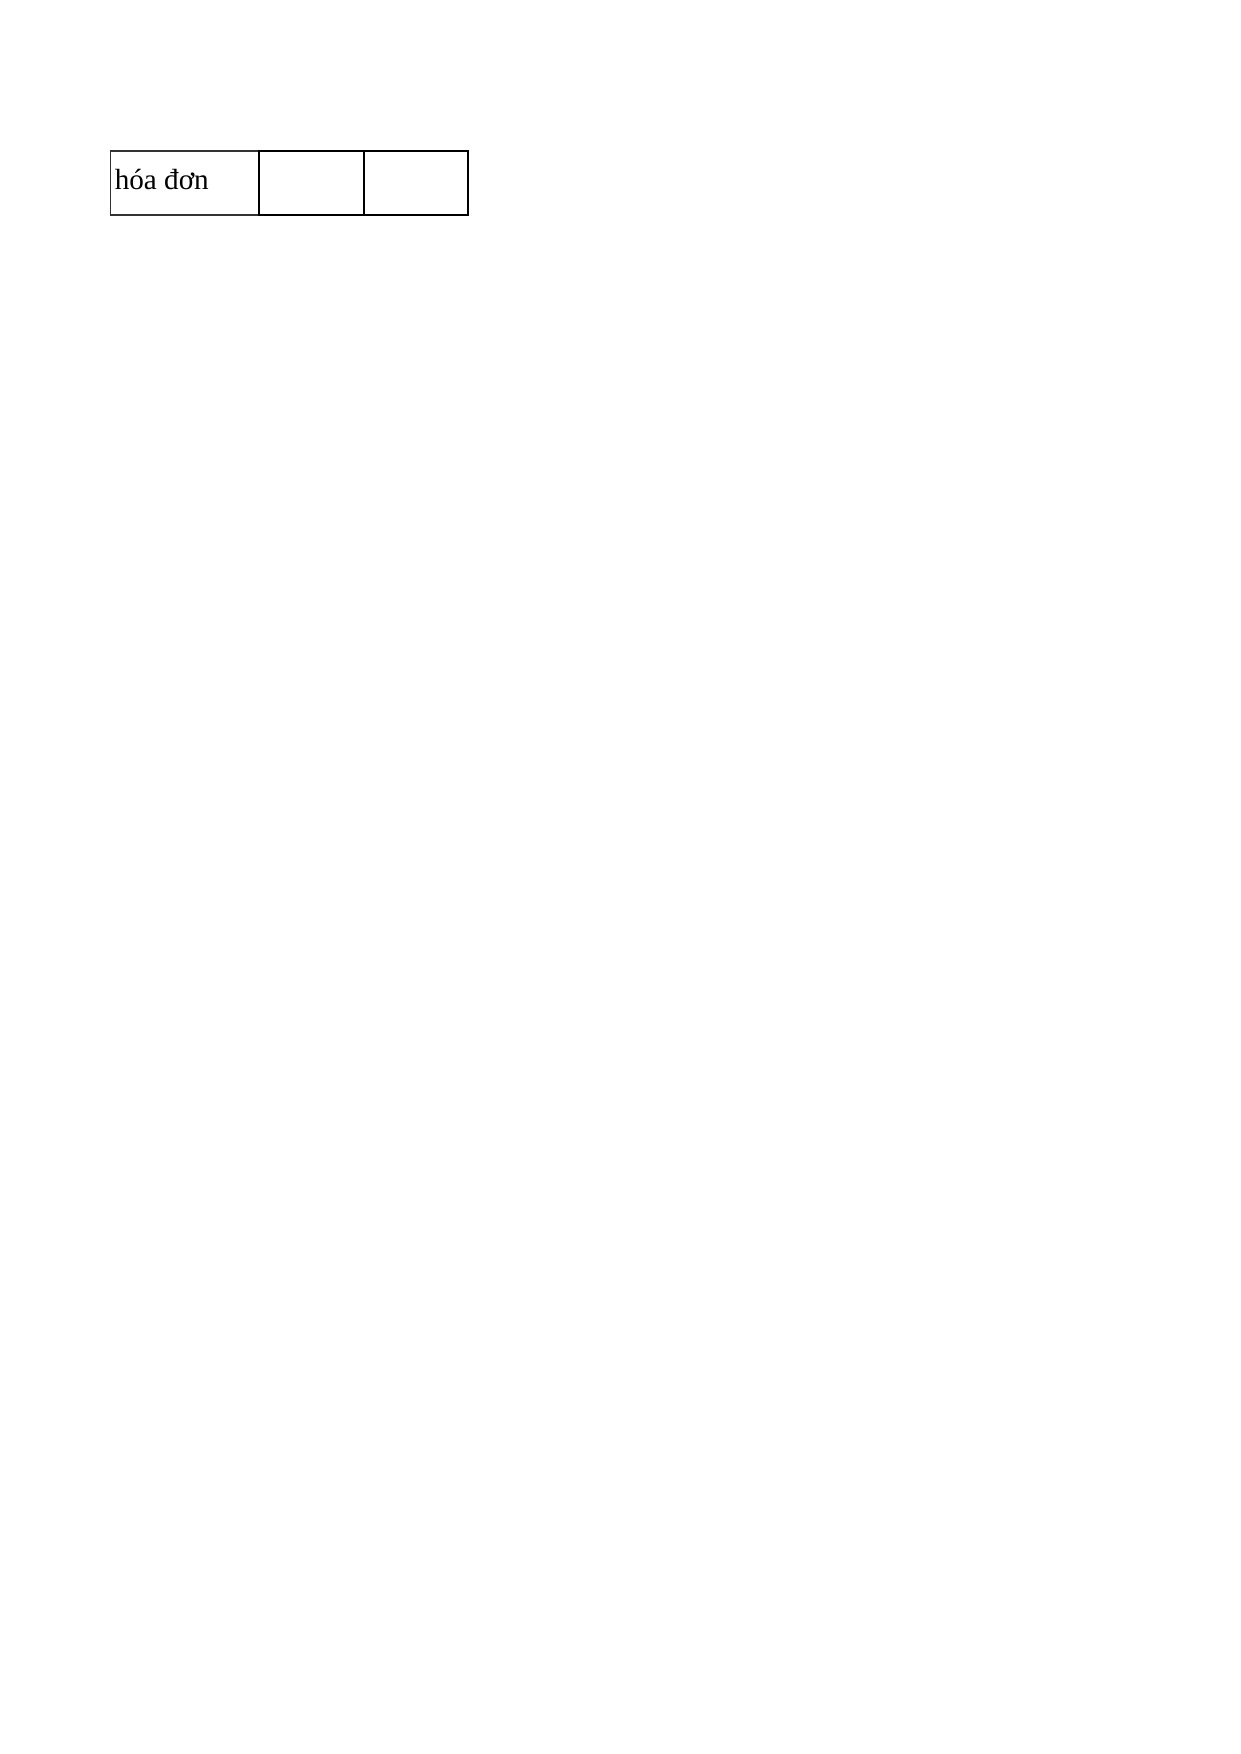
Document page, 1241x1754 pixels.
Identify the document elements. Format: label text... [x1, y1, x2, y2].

table_cell P [260, 152, 363, 214]
table_cell [365, 152, 467, 214]
table_cell 4.7.5 Lập hóa đơn [111, 152, 258, 214]
